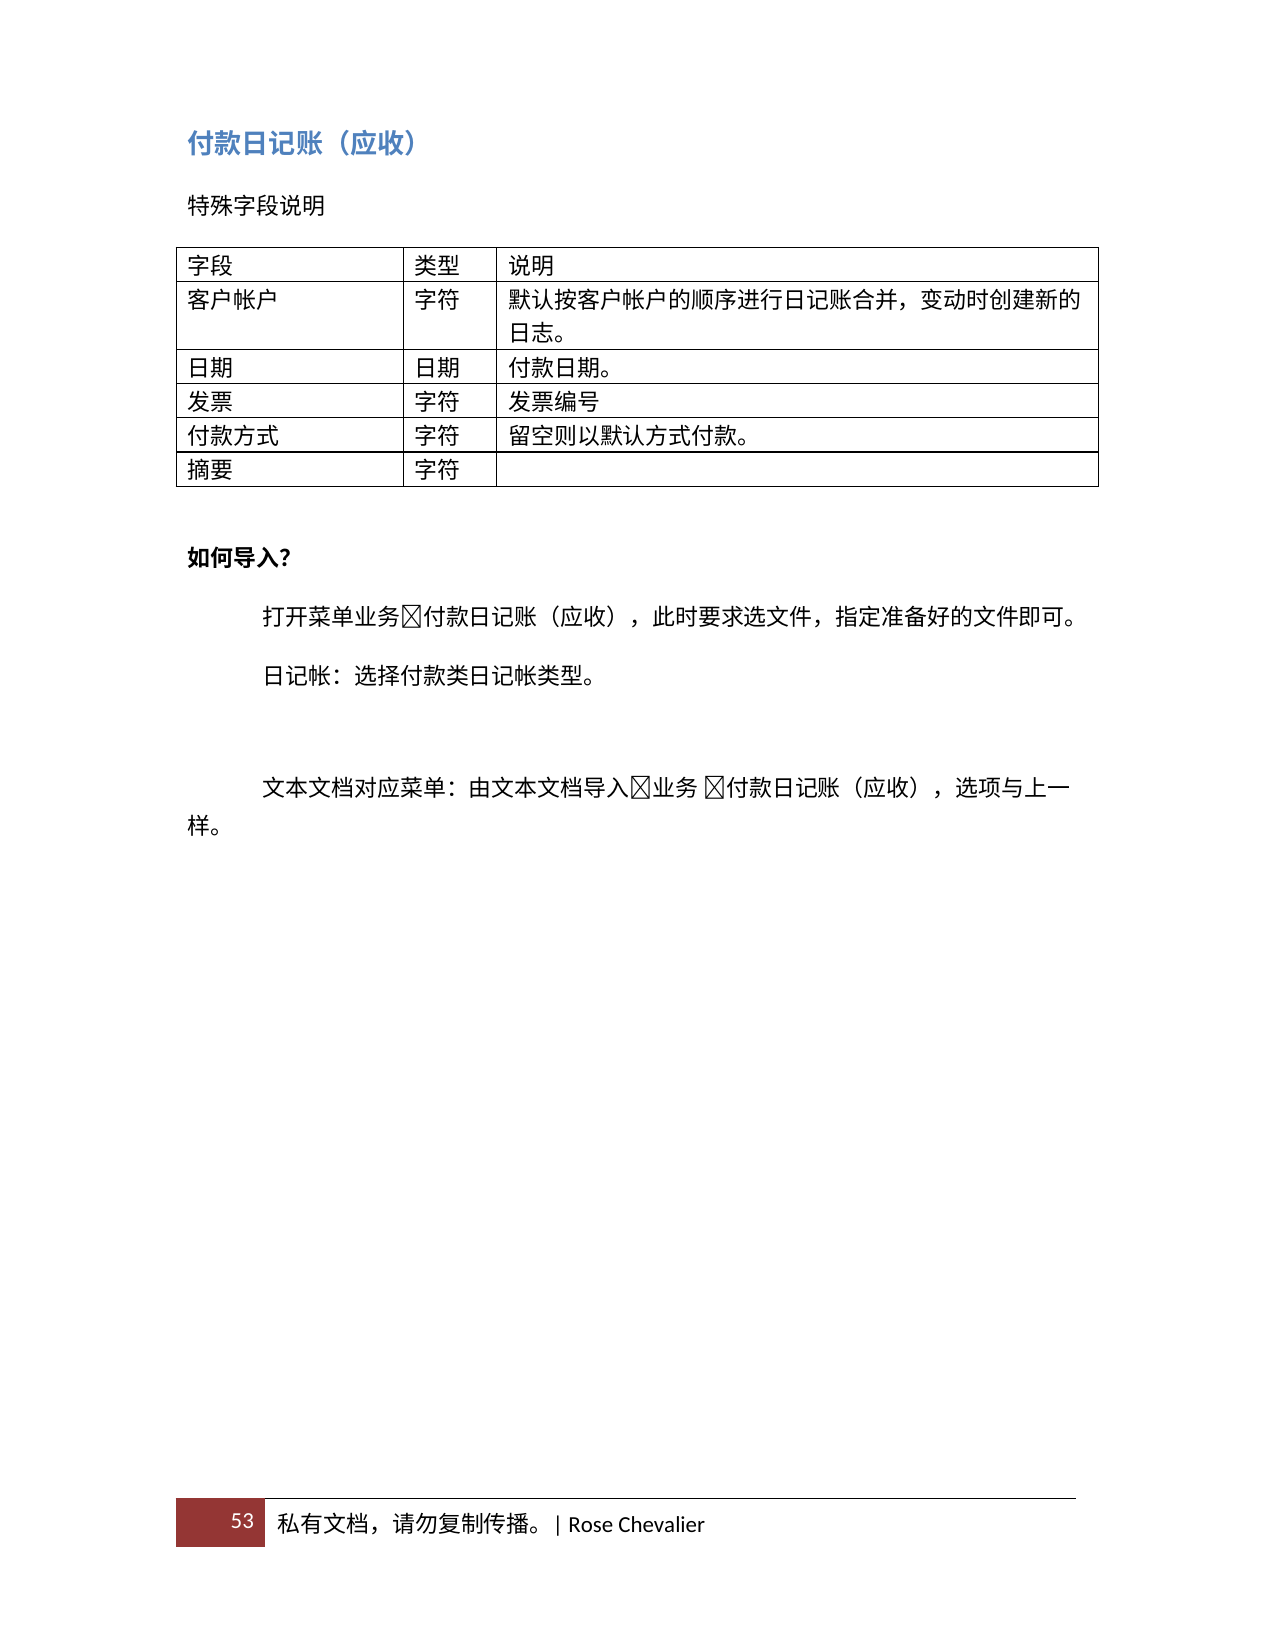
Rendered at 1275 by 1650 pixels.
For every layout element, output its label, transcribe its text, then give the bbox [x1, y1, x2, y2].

table_cell 日期 [404, 350, 496, 383]
table_cell 字符 [404, 453, 496, 486]
text 文本文档对应菜单：由文本文档导入业务 付款日记账（应收），选项与上一样。 [187, 769, 1087, 841]
table_cell 留空则以默认方式付款。 [497, 418, 1098, 451]
table_cell 付款日期。 [497, 350, 1098, 383]
table_cell 发票 [177, 384, 403, 417]
table_cell 发票编号 [497, 384, 1098, 417]
table_cell [497, 453, 1098, 486]
table_header 类型 [404, 248, 496, 281]
table_cell 字符 [404, 418, 496, 451]
table_cell 客户帐户 [177, 282, 403, 348]
table_cell 字符 [404, 282, 496, 348]
table_cell 摘要 [177, 453, 403, 486]
text 付款日记账（应收） [187, 122, 1087, 161]
text 如何导入？ [187, 540, 1087, 573]
table_cell 日期 [177, 350, 403, 383]
table_cell 付款方式 [177, 418, 403, 451]
table_cell 字符 [404, 384, 496, 417]
text 特殊字段说明 [187, 188, 1087, 221]
text 日记帐：选择付款类日记帐类型。 [187, 658, 1087, 691]
table_header 字段 [177, 248, 403, 281]
text 打开菜单业务付款日记账（应收），此时要求选文件，指定准备好的文件即可。 [187, 599, 1087, 632]
table_header 说明 [497, 248, 1098, 281]
table_cell 默认按客户帐户的顺序进行日记账合并，变动时创建新的日志。 [497, 282, 1098, 348]
